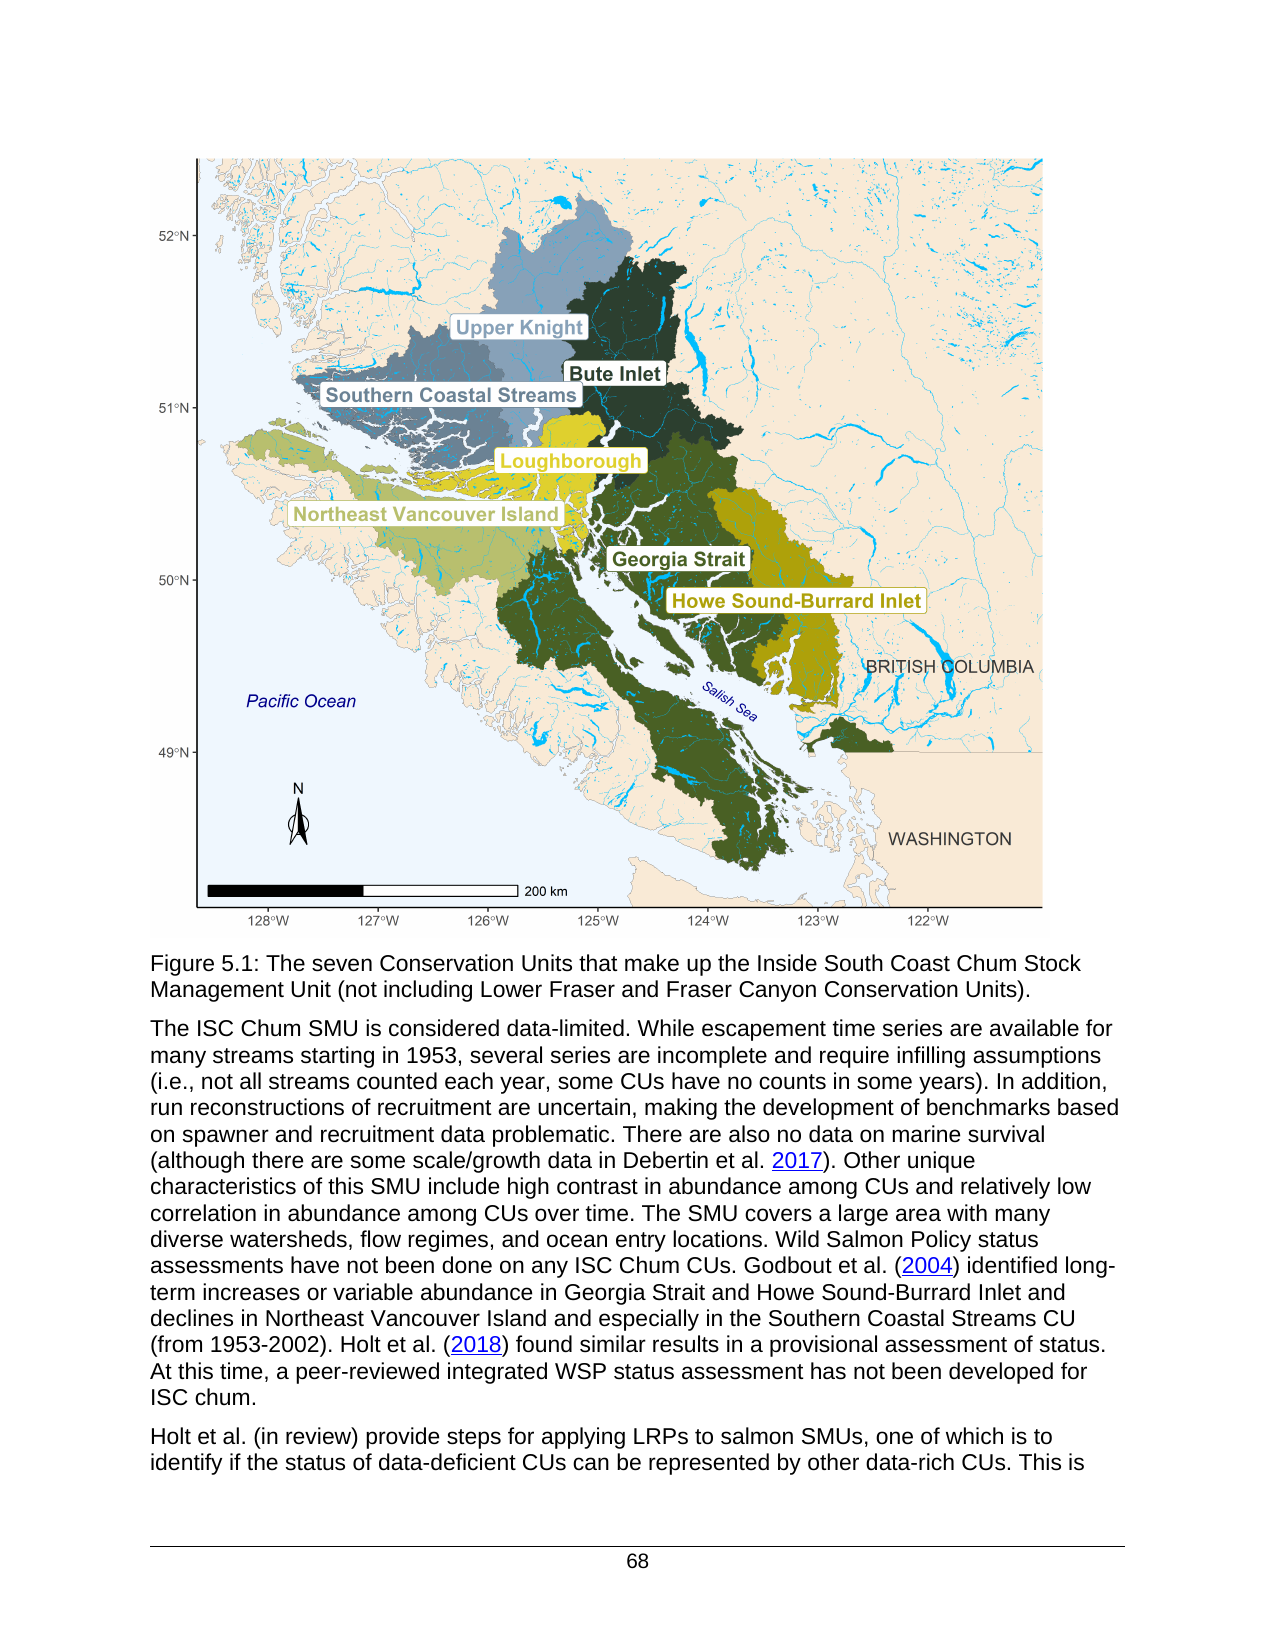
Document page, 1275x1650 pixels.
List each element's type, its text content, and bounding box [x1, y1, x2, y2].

text The ISC Chum SMU is considered data-limited. While escapement time series are available for many streams starting in 1953, several series are incomplete and require infilling assumptions (i.e., not all streams counted each year, some CUs have no counts in some years). In addition, run reconstructions of recruitment are uncertain, making the development of benchmarks based on spawner and recruitment data problematic. There are also no data on marine survival (although there are some scale/growth data in Debertin et al. 2017). Other unique characteristics of this SMU include high contrast in abundance among CUs and relatively low correlation in abundance among CUs over time. The SMU covers a large area with many diverse watersheds, flow regimes, and ocean entry locations. Wild Salmon Policy status assessments have not been done on any ISC Chum CUs. Godbout et al. (2004) identified long-term increases or variable abundance in Georgia Strait and Howe Sound-Burrard Inlet and declines in Northeast Vancouver Island and especially in the Southern Coastal Streams CU (from 1953-2002). Holt et al. (2018) found similar results in a provisional assessment of status. At this time, a peer-reviewed integrated WSP status assessment has not been developed for ISC chum. [150, 1015, 1125, 1411]
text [150, 1423, 1125, 1476]
picture [150, 150, 1050, 938]
text Figure 5.1: The seven Conservation Units that make up the Inside South Coast Chum Stock Management Unit (not including Lower Fraser and Fraser Canyon Conservation Units). [150, 950, 1125, 1003]
